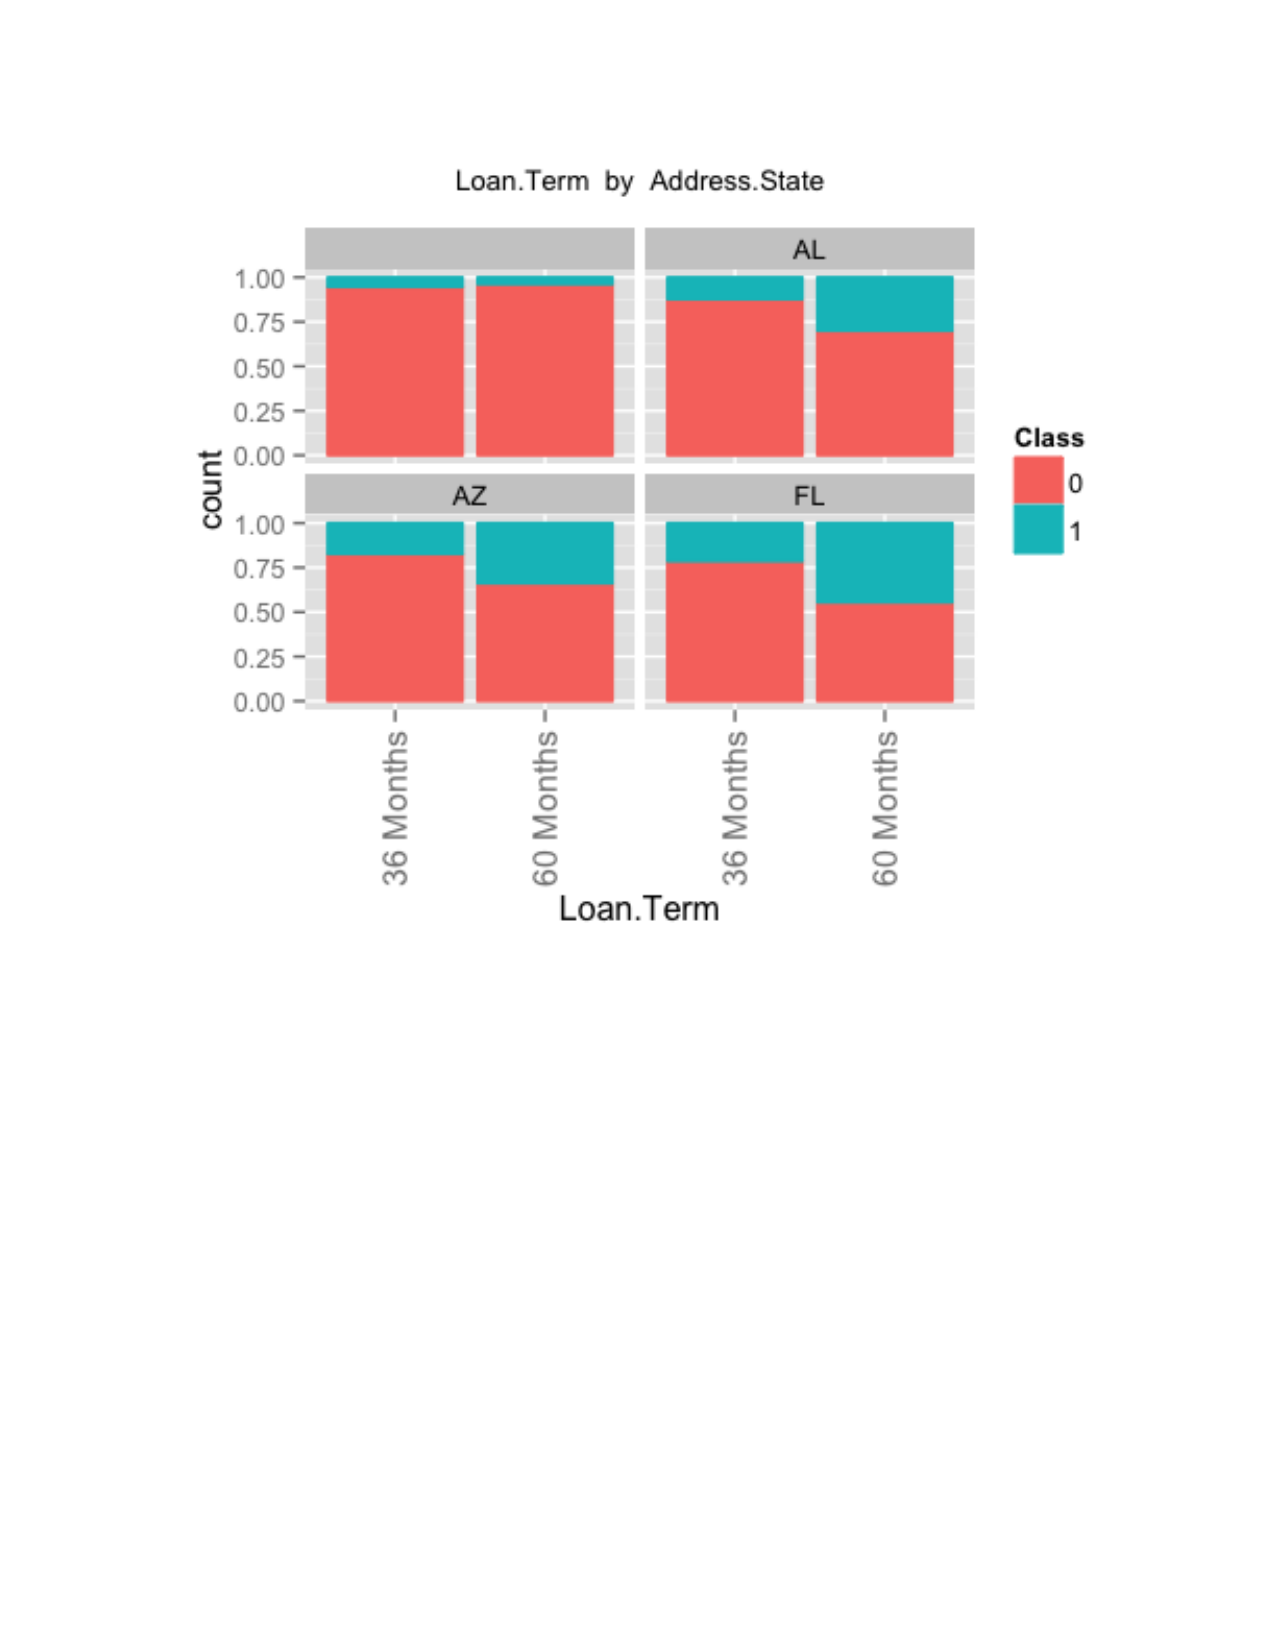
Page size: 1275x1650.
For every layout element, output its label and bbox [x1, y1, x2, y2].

picture [168, 150, 1169, 950]
